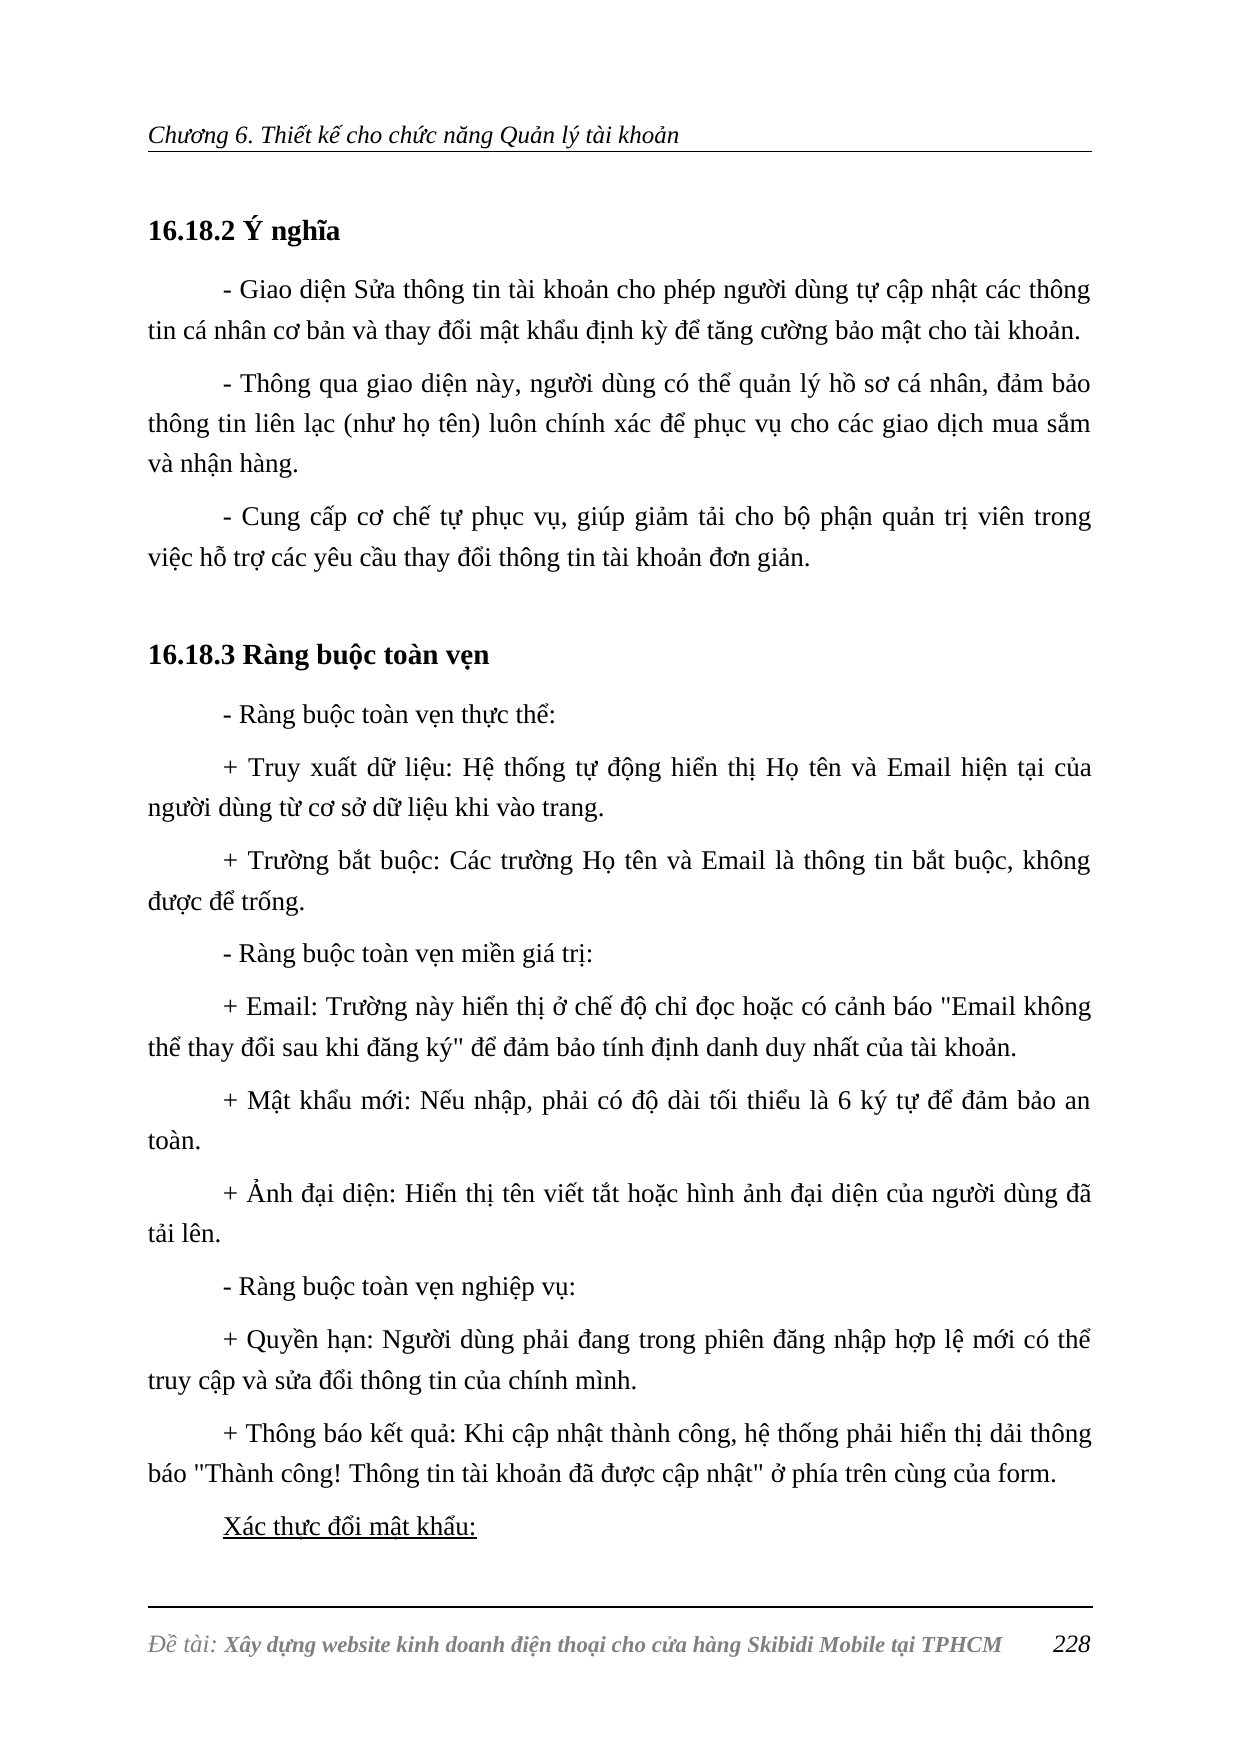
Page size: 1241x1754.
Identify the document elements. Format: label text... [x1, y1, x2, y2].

text + Thông báo kết quả: Khi cập nhật thành công, hệ thống phải hiển thị dải thông báo "Thành công! Thông tin tài khoản đã được cập nhật" ở phía trên cùng của form. [148, 1417, 1092, 1488]
text - Cung cấp cơ chế tự phục vụ, giúp giảm tải cho bộ phận quản trị viên trong việc hỗ trợ các yêu cầu thay đổi thông tin tài khoản đơn giản. [148, 501, 1092, 572]
subtitle Ý nghĩa [148, 207, 1092, 248]
subtitle Ràng buộc toàn vẹn [148, 631, 1092, 673]
text - Ràng buộc toàn vẹn thực thể: [148, 698, 1092, 729]
text + Email: Trường này hiển thị ở chế độ chỉ đọc hoặc có cảnh báo "Email không thể thay đổi sau khi đăng ký" để đảm bảo tính định danh duy nhất của tài khoản. [148, 991, 1092, 1062]
text - Ràng buộc toàn vẹn miền giá trị: [148, 938, 1092, 969]
text + Trường bắt buộc: Các trường Họ tên và Email là thông tin bắt buộc, không được để trống. [148, 844, 1092, 916]
text + Mật khẩu mới: Nếu nhập, phải có độ dài tối thiểu là 6 ký tự để đảm bảo an toàn. [148, 1084, 1092, 1155]
text - Giao diện Sửa thông tin tài khoản cho phép người dùng tự cập nhật các thông tin cá nhân cơ bản và thay đổi mật khẩu định kỳ để tăng cường bảo mật cho tài khoản. [148, 273, 1092, 345]
text + Truy xuất dữ liệu: Hệ thống tự động hiển thị Họ tên và Email hiện tại của người dùng từ cơ sở dữ liệu khi vào trang. [148, 751, 1092, 822]
text Xác thực đổi mật khẩu: [148, 1510, 1092, 1541]
text + Quyền hạn: Người dùng phải đang trong phiên đăng nhập hợp lệ mới có thể truy cập và sửa đổi thông tin của chính mình. [148, 1323, 1092, 1395]
text + Ảnh đại diện: Hiển thị tên viết tắt hoặc hình ảnh đại diện của người dùng đã tải lên. [148, 1177, 1092, 1249]
text - Ràng buộc toàn vẹn nghiệp vụ: [148, 1271, 1092, 1302]
text - Thông qua giao diện này, người dùng có thể quản lý hồ sơ cá nhân, đảm bảo thông tin liên lạc (như họ tên) luôn chính xác để phục vụ cho các giao dịch mua sắm và nhận hàng. [148, 367, 1092, 479]
